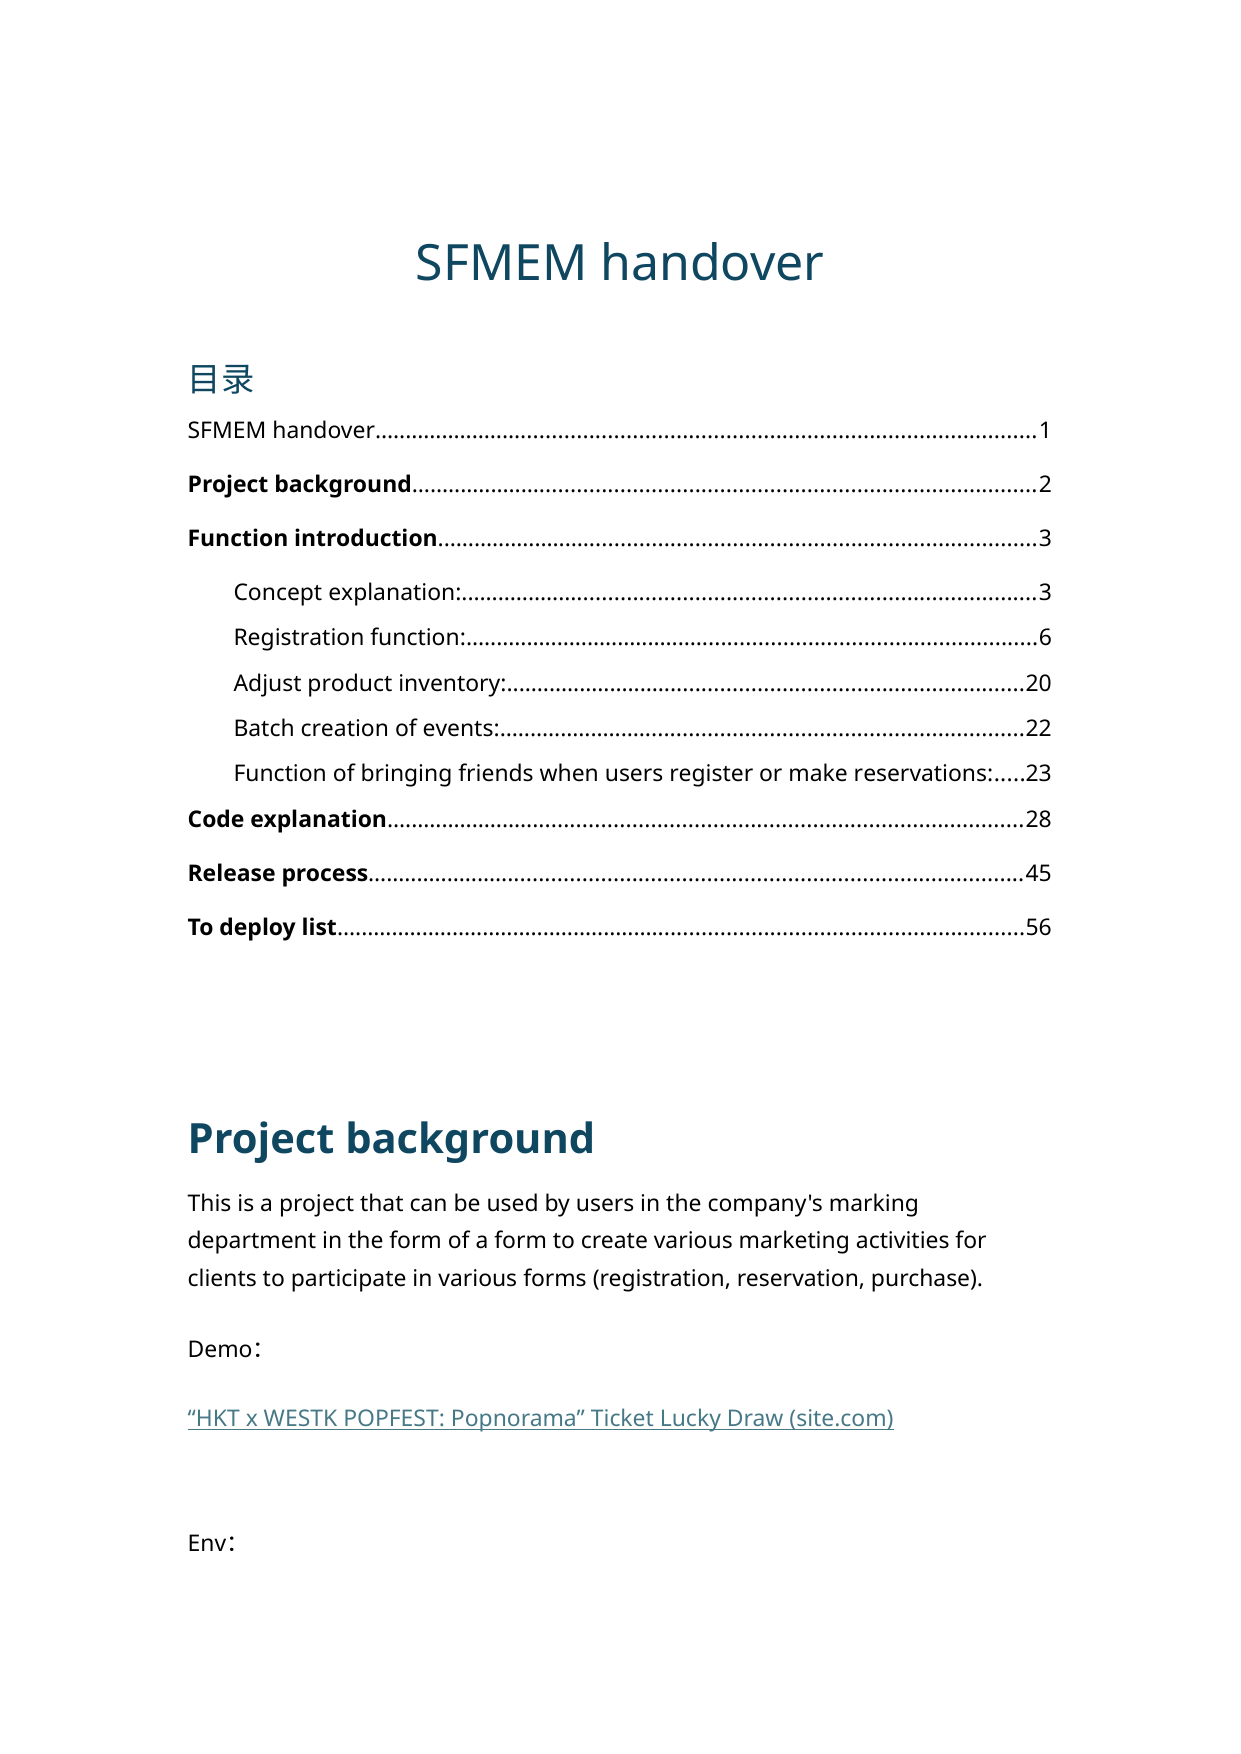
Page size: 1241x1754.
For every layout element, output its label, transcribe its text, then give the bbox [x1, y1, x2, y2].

text Env： [187, 1509, 1053, 1574]
subtitle Project background [187, 1105, 1053, 1170]
text This is a project that can be used by users in the company's marking department in the form of a form to create various marketing activities for clients to participate in various forms (registration, reservation, purchase). [187, 1187, 1053, 1294]
subtitle SFMEM handover [187, 212, 1053, 309]
text Demo： [187, 1315, 1053, 1380]
text “HKT x WESTK POPFEST: Popnorama” Ticket Lucky Draw (site.com) [187, 1402, 1053, 1434]
